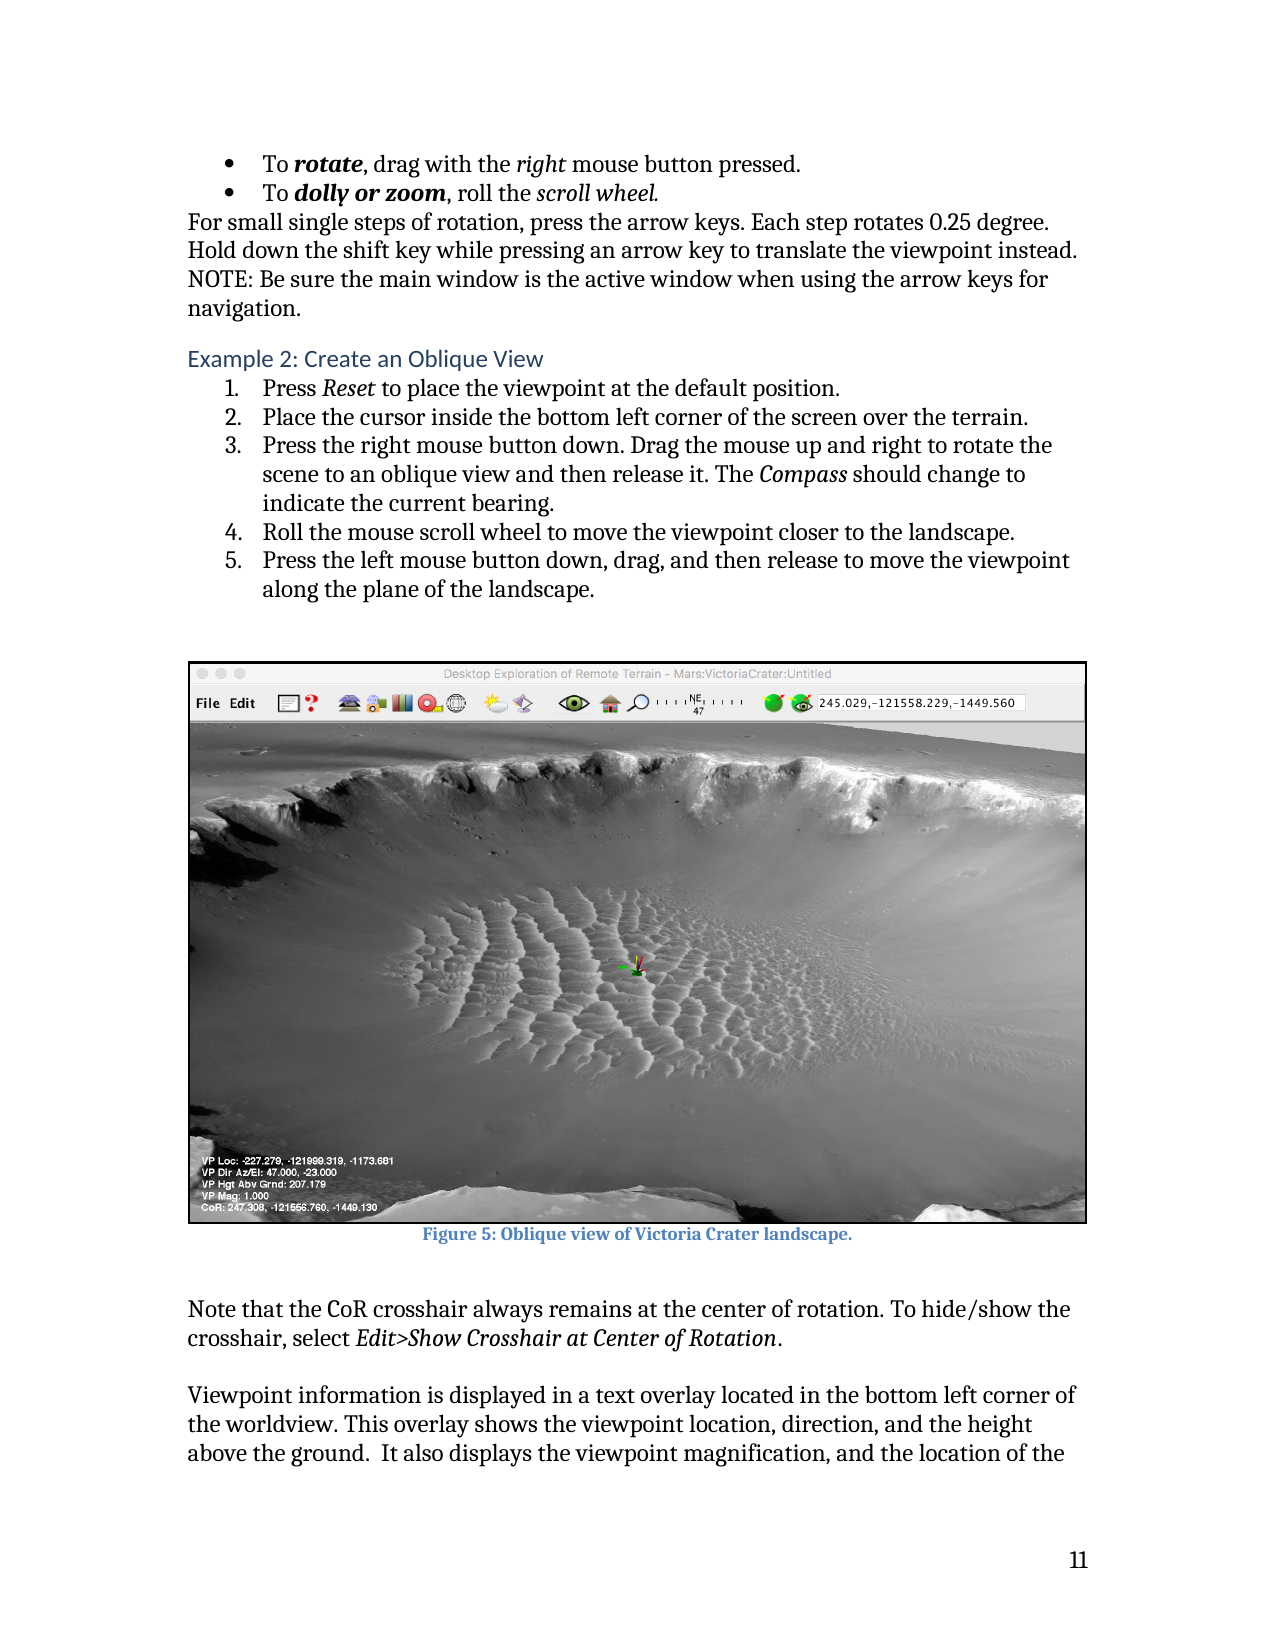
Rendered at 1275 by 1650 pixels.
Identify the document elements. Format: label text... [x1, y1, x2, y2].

list To dolly or zoom, roll the scroll wheel. [225, 179, 1087, 207]
list Press the right mouse button down. Drag the mouse up and right to rotate the scene to an oblique view and then release it. The Compass should change to indicate the current bearing. [225, 431, 1087, 518]
list Place the cursor inside the bottom left corner of the screen over the terrain. [225, 403, 1087, 431]
list Press the left mouse button down, drag, and then release to move the viewpoint along the plane of the landscape. [225, 546, 1087, 604]
list Roll the mouse scroll wheel to move the viewpoint closer to the landscape. [225, 518, 1087, 546]
list Press Reset to place the viewpoint at the default position. [225, 374, 1087, 403]
list To rotate, drag with the right mouse button pressed. [225, 150, 1087, 179]
picture [190, 664, 1085, 1222]
text For small single steps of rotation, press the arrow keys. Each step rotates 0.25 degree. Hold down the shift key while pressing an arrow key to translate the viewpoint instead. NOTE: Be sure the main window is the active window when using the arrow keys for navigation. [187, 207, 1087, 322]
text Note that the CoR crosshair always remains at the center of rotation. To hide/show the crosshair, select Edit>Show Crosshair at Center of Rotation. [187, 1295, 1087, 1352]
subtitle Example 2: Create an Oblique View [187, 343, 1087, 374]
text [187, 1381, 1087, 1467]
